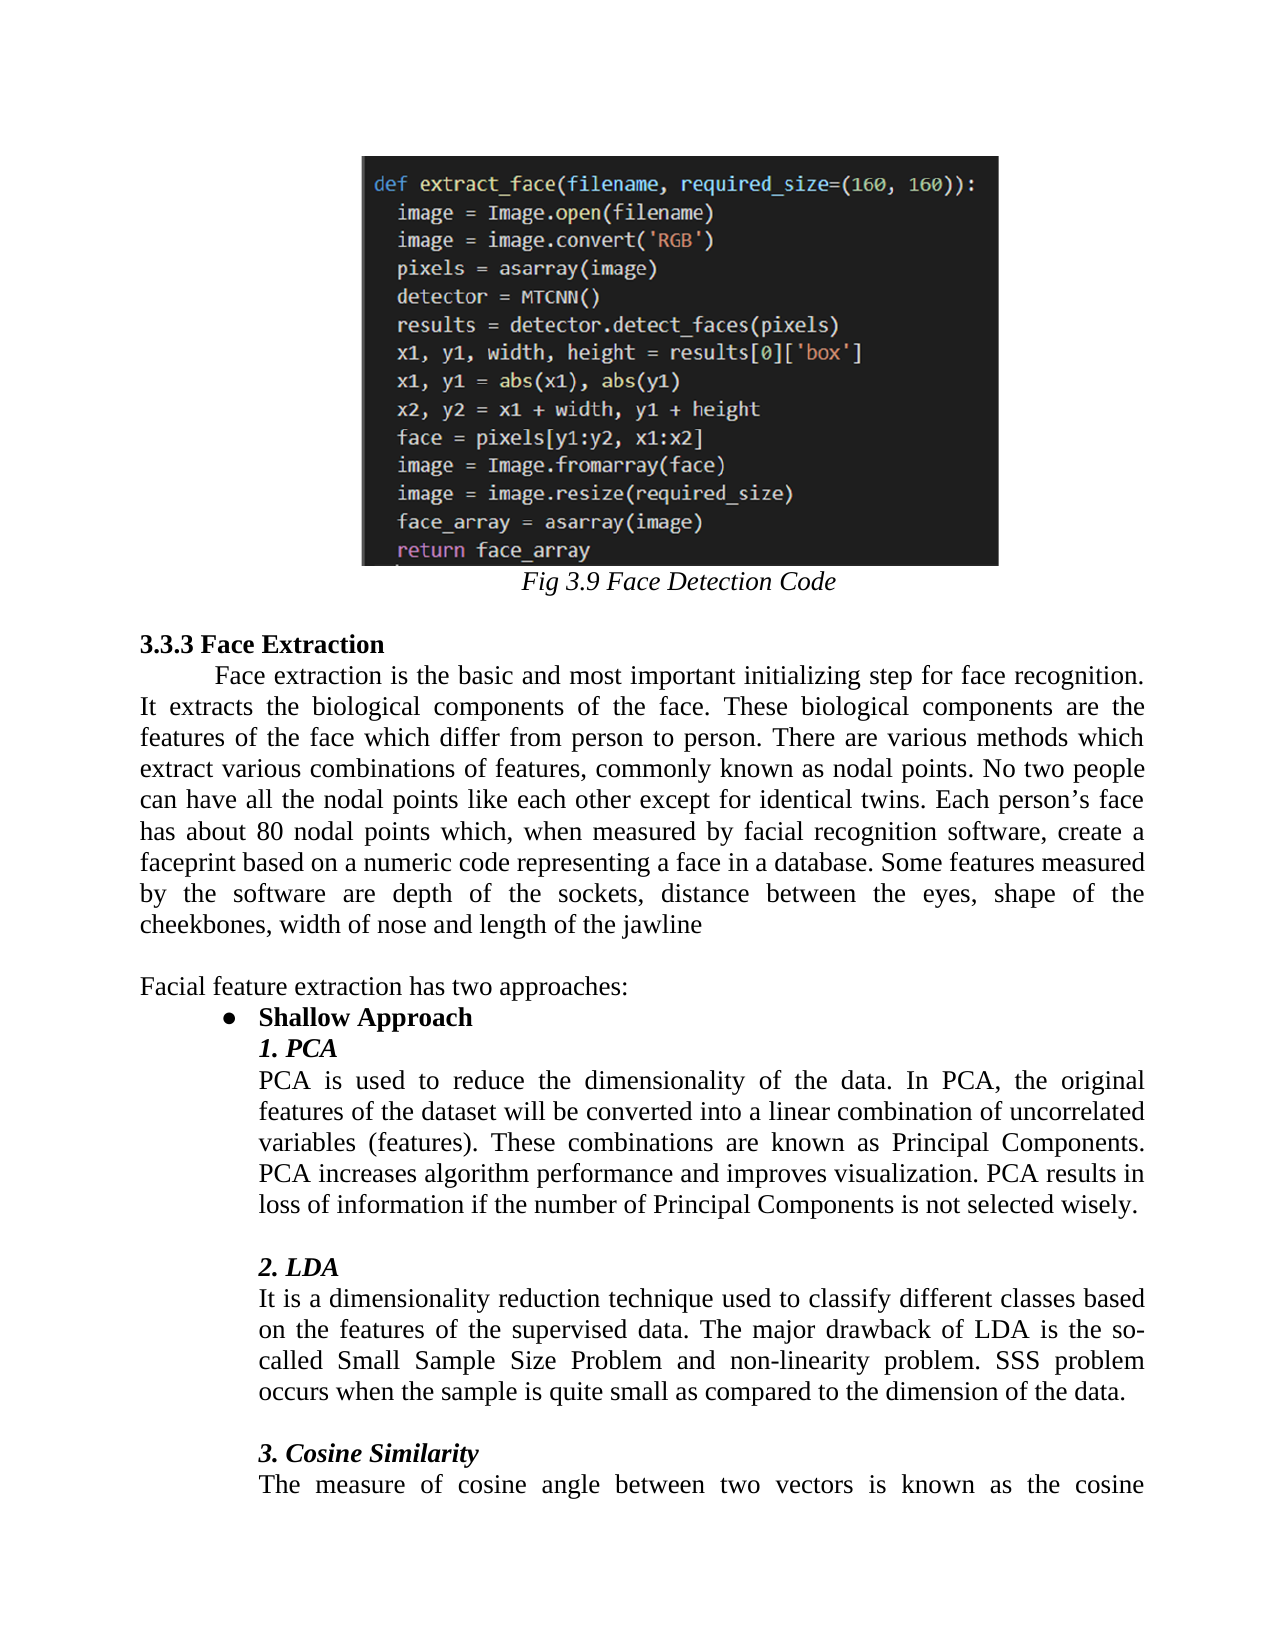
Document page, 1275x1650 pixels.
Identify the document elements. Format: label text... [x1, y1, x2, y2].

picture [361, 156, 999, 566]
text 3.3.3 Face Extraction [139, 628, 1146, 659]
text Facial feature extraction has two approaches: [139, 970, 1146, 1001]
text PCA is used to reduce the dimensionality of the data. In PCA, the original features of the dataset will be converted into a linear combination of uncorrelated variables (features). These combinations are known as Principal Components. PCA increases algorithm performance and improves visualization. PCA results in loss of information if the number of Principal Components is not selected wisely. [258, 1064, 1146, 1219]
text Face extraction is the basic and most important initializing step for face recognition. It extracts the biological components of the face. These biological components are the features of the face which differ from person to person. There are various methods which extract various combinations of features, commonly known as nodal points. No two people can have all the nodal points like each other except for identical twins. Each person’s face has about 80 nodal points which, when measured by facial recognition software, create a faceprint based on a numeric code representing a face in a database. Some features measured by the software are depth of the sockets, distance between the eyes, shape of the cheekbones, width of nose and length of the jawline [139, 659, 1146, 939]
list Shallow Approach [221, 1001, 1146, 1033]
text It is a dimensionality reduction technique used to classify different classes based on the features of the supervised data. The major drawback of LDA is the so-called Small Sample Size Problem and non-linearity problem. SSS problem occurs when the sample is quite small as compared to the dimension of the data. [258, 1282, 1146, 1406]
text 3. Cosine Similarity [258, 1437, 1146, 1469]
text 1. PCA [258, 1033, 1146, 1064]
text 2. LDA [258, 1251, 1146, 1282]
text Fig 3.9 Face Detection Code [139, 565, 1146, 597]
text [258, 1469, 1146, 1500]
